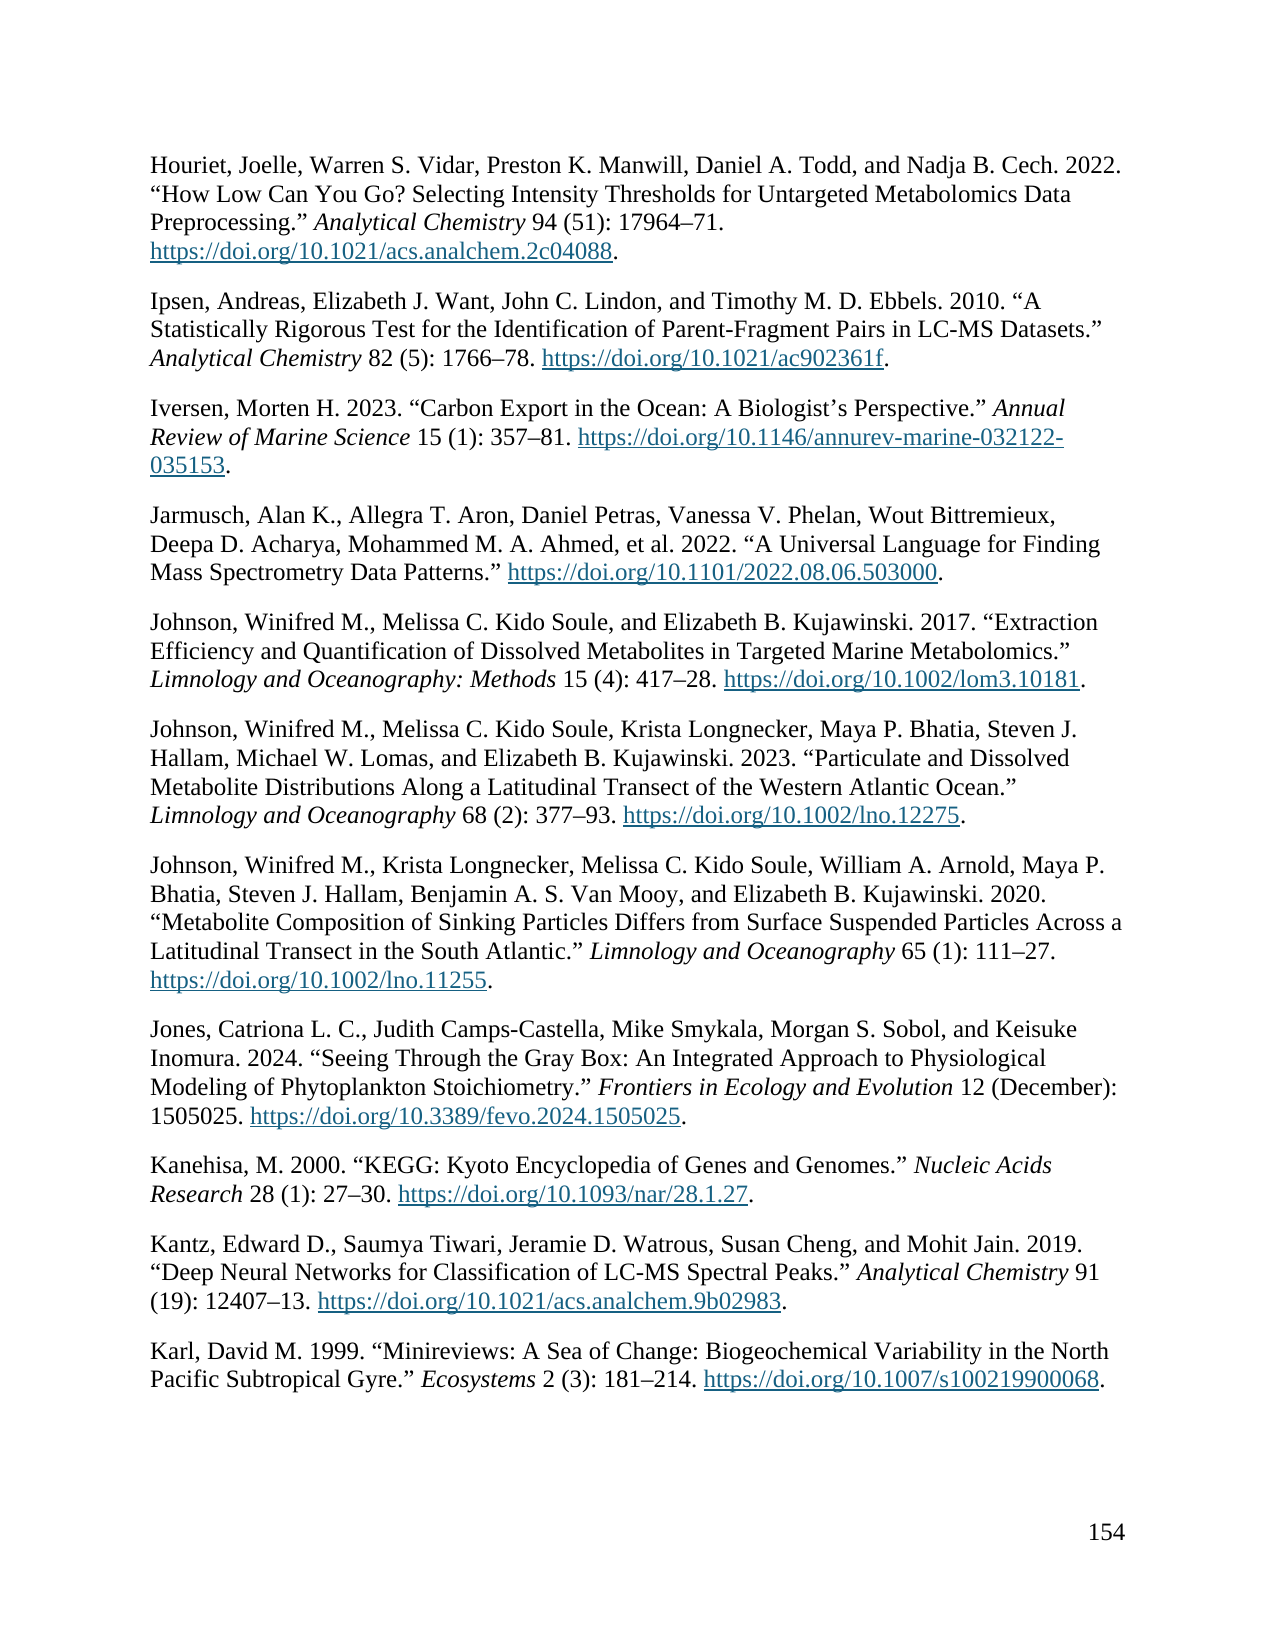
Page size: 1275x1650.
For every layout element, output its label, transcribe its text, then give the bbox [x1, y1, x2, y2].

text Johnson, Winifred M., Melissa C. Kido Soule, and Elizabeth B. Kujawinski. 2017. “Extraction Efficiency and Quantification of Dissolved Metabolites in Targeted Marine Metabolomics.” Limnology and Oceanography: Methods 15 (4): 417–28. https://doi.org/10.1002/lom3.10181. [150, 607, 1125, 693]
text Karl, David M. 1999. “Minireviews: A Sea of Change: Biogeochemical Variability in the North Pacific Subtropical Gyre.” Ecosystems 2 (3): 181–214. https://doi.org/10.1007/s100219900068. [150, 1336, 1125, 1393]
text Johnson, Winifred M., Krista Longnecker, Melissa C. Kido Soule, William A. Arnold, Maya P. Bhatia, Steven J. Hallam, Benjamin A. S. Van Mooy, and Elizabeth B. Kujawinski. 2020. “Metabolite Composition of Sinking Particles Differs from Surface Suspended Particles Across a Latitudinal Transect in the South Atlantic.” Limnology and Oceanography 65 (1): 111–27. https://doi.org/10.1002/lno.11255. [150, 850, 1125, 994]
text Ipsen, Andreas, Elizabeth J. Want, John C. Lindon, and Timothy M. D. Ebbels. 2010. “A Statistically Rigorous Test for the Identification of Parent-Fragment Pairs in LC-MS Datasets.” Analytical Chemistry 82 (5): 1766–78. https://doi.org/10.1021/ac902361f. [150, 286, 1125, 372]
text Houriet, Joelle, Warren S. Vidar, Preston K. Manwill, Daniel A. Todd, and Nadja B. Cech. 2022. “How Low Can You Go? Selecting Intensity Thresholds for Untargeted Metabolomics Data Preprocessing.” Analytical Chemistry 94 (51): 17964–71. https://doi.org/10.1021/acs.analchem.2c04088. [150, 150, 1125, 265]
text Johnson, Winifred M., Melissa C. Kido Soule, Krista Longnecker, Maya P. Bhatia, Steven J. Hallam, Michael W. Lomas, and Elizabeth B. Kujawinski. 2023. “Particulate and Dissolved Metabolite Distributions Along a Latitudinal Transect of the Western Atlantic Ocean.” Limnology and Oceanography 68 (2): 377–93. https://doi.org/10.1002/lno.12275. [150, 714, 1125, 829]
text Jones, Catriona L. C., Judith Camps-Castella, Mike Smykala, Morgan S. Sobol, and Keisuke Inomura. 2024. “Seeing Through the Gray Box: An Integrated Approach to Physiological Modeling of Phytoplankton Stoichiometry.” Frontiers in Ecology and Evolution 12 (December): 1505025. https://doi.org/10.3389/fevo.2024.1505025. [150, 1014, 1125, 1129]
text Iversen, Morten H. 2023. “Carbon Export in the Ocean: A Biologist’s Perspective.” Annual Review of Marine Science 15 (1): 357–81. https://doi.org/10.1146/annurev-marine-032122-035153. [150, 393, 1125, 479]
text Kanehisa, M. 2000. “KEGG: Kyoto Encyclopedia of Genes and Genomes.” Nucleic Acids Research 28 (1): 27–30. https://doi.org/10.1093/nar/28.1.27. [150, 1150, 1125, 1208]
text Kantz, Edward D., Saumya Tiwari, Jeramie D. Watrous, Susan Cheng, and Mohit Jain. 2019. “Deep Neural Networks for Classification of LC-MS Spectral Peaks.” Analytical Chemistry 91 (19): 12407–13. https://doi.org/10.1021/acs.analchem.9b02983. [150, 1229, 1125, 1315]
text Jarmusch, Alan K., Allegra T. Aron, Daniel Petras, Vanessa V. Phelan, Wout Bittremieux, Deepa D. Acharya, Mohammed M. A. Ahmed, et al. 2022. “A Universal Language for Finding Mass Spectrometry Data Patterns.” https://doi.org/10.1101/2022.08.06.503000. [150, 500, 1125, 586]
